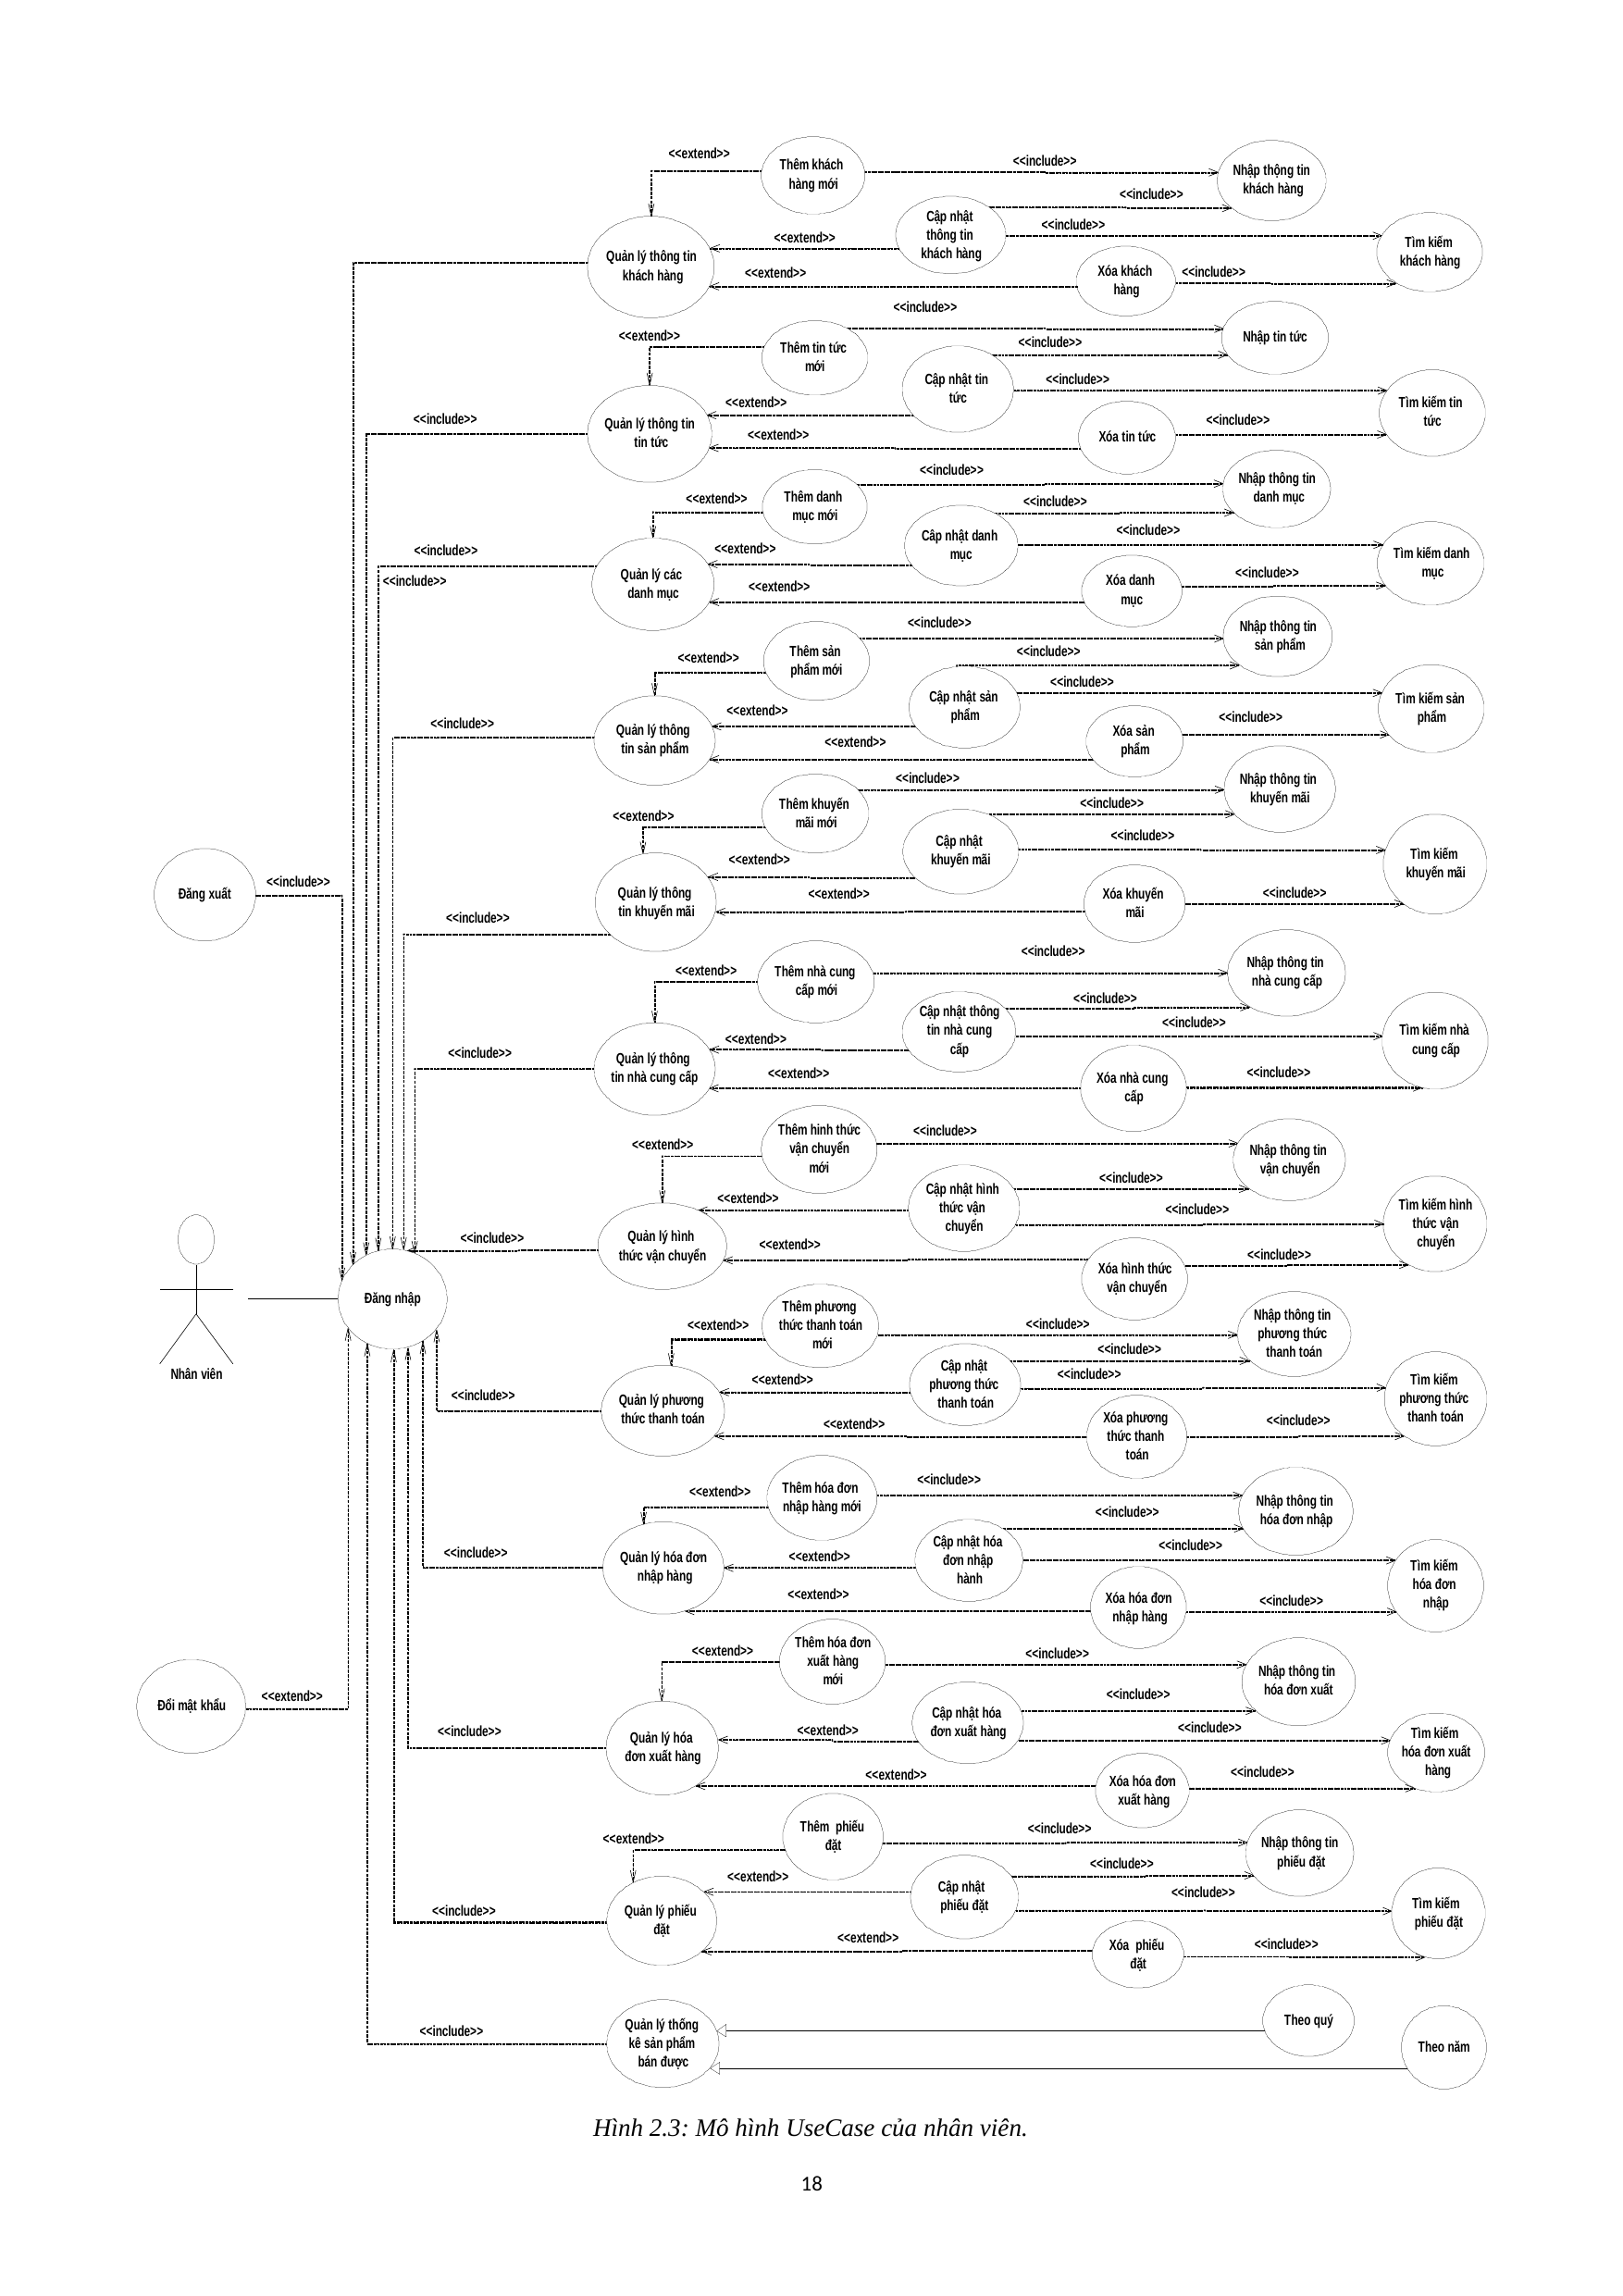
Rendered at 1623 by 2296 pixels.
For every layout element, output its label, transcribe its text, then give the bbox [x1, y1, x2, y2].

text Hình 2.3: Mô hình UseCase của nhân viên. [137, 2113, 1486, 2141]
